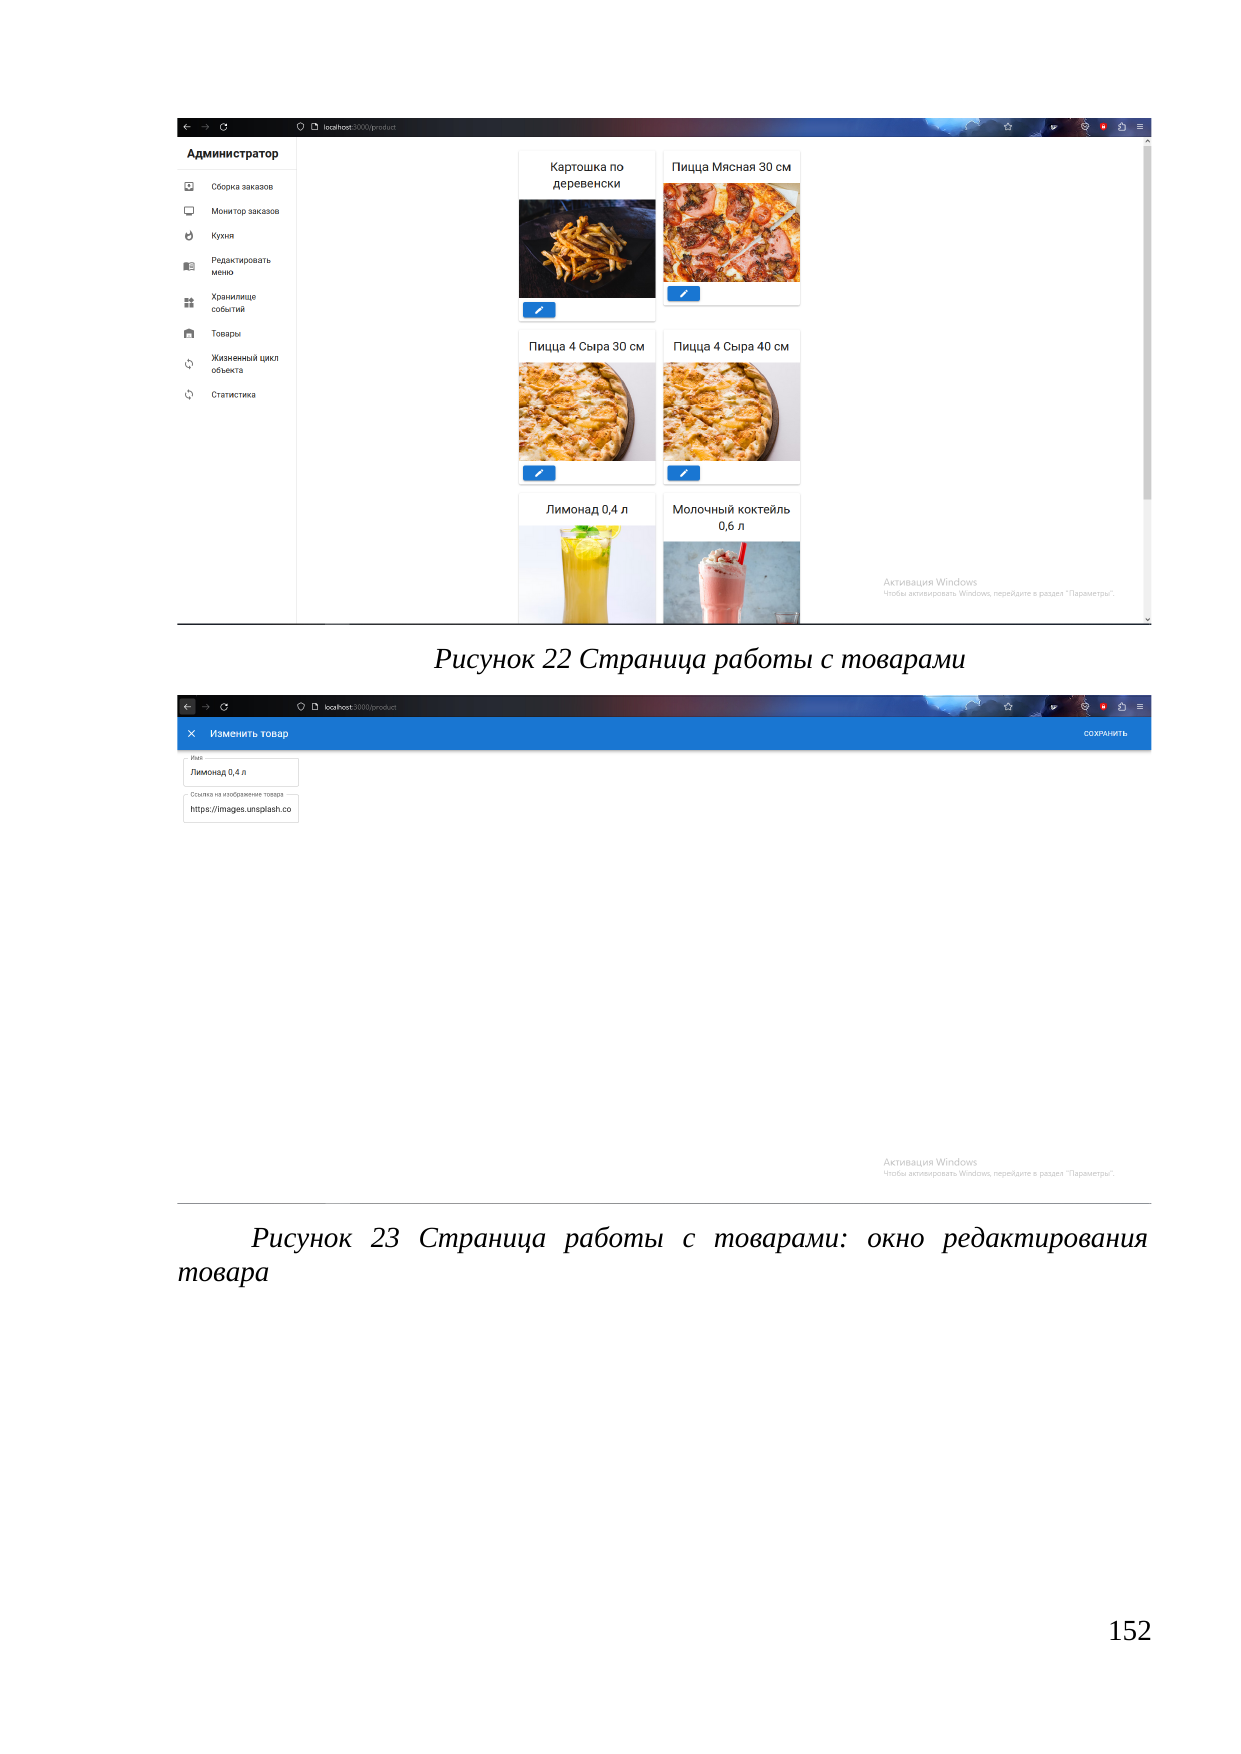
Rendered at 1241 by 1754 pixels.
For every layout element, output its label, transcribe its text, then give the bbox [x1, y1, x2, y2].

text Рисунок 22 Страница работы с товарами [177, 641, 1152, 675]
picture [177, 695, 1152, 1204]
picture [177, 118, 1152, 625]
text Рисунок 23 Страница работы с товарами: окно редактирования товара [177, 1220, 1152, 1287]
